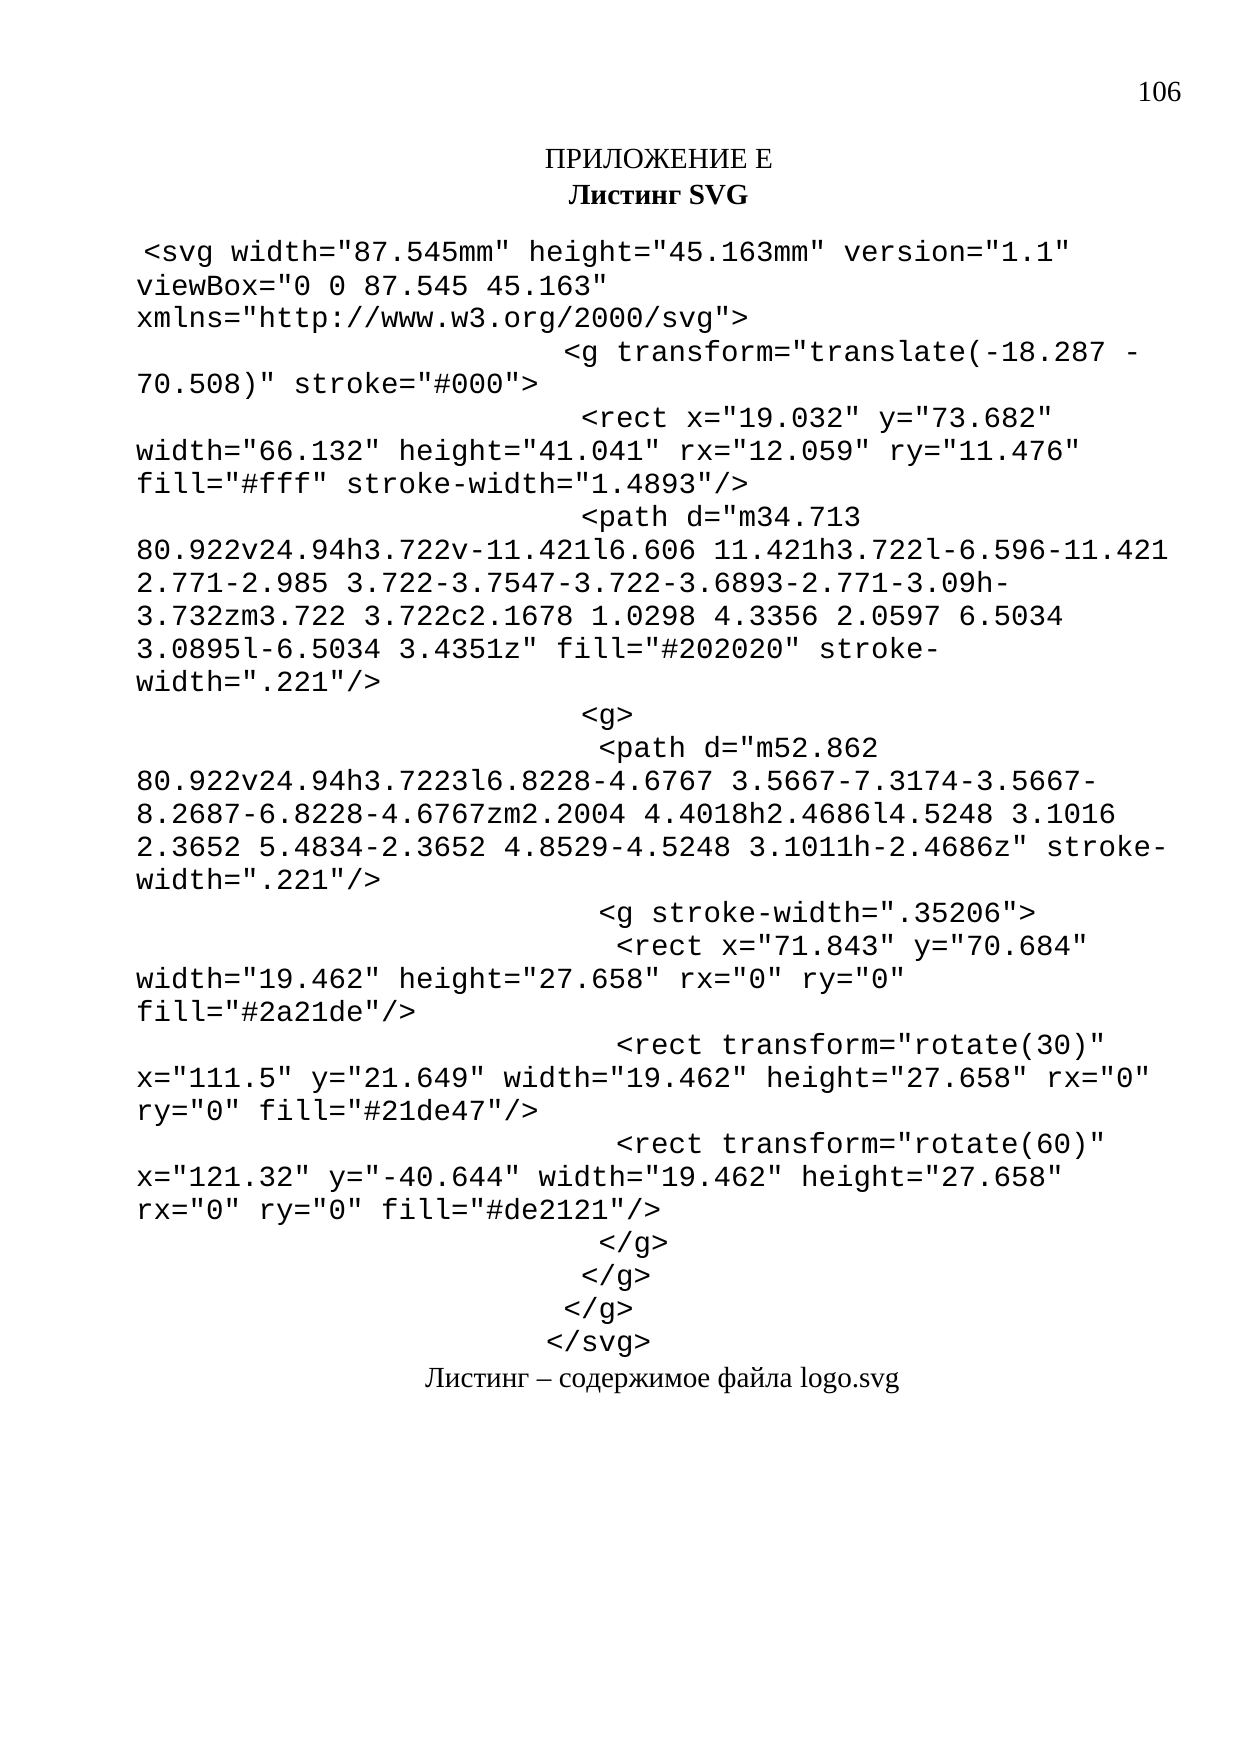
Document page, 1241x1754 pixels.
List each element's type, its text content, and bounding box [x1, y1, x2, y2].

text </g> [136, 1294, 1181, 1327]
text <rect transform="rotate(30)" x="111.5" y="21.649" width="19.462" height="27.658" rx="0" ry="0" fill="#21de47"/> [136, 1030, 1181, 1129]
text <g transform="translate(-18.287 -70.508)" stroke="#000"> [136, 337, 1181, 403]
text <path d="m52.862 80.922v24.94h3.7223l6.8228-4.6767 3.5667-7.3174-3.5667-8.2687-6.8228-4.6767zm2.2004 4.4018h2.4686l4.5248 3.1016 2.3652 5.4834-2.3652 4.8529-4.5248 3.1011h-2.4686z" stroke-width=".221"/> [136, 733, 1181, 898]
text <g> [136, 700, 1181, 733]
text ПРИЛОЖЕНИЕ Е Листинг SVG [136, 141, 1181, 210]
text Листинг – содержимое файла logo.svg [136, 1360, 1181, 1394]
text <svg width="87.545mm" height="45.163mm" version="1.1" viewBox="0 0 87.545 45.163" xmlns="http://www.w3.org/2000/svg"> [136, 238, 1181, 337]
text </g> [136, 1261, 1181, 1294]
text <rect x="19.032" y="73.682" width="66.132" height="41.041" rx="12.059" ry="11.476" fill="#fff" stroke-width="1.4893"/> [136, 403, 1181, 502]
text <rect x="71.843" y="70.684" width="19.462" height="27.658" rx="0" ry="0" fill="#2a21de"/> [136, 931, 1181, 1030]
text <path d="m34.713 80.922v24.94h3.722v-11.421l6.606 11.421h3.722l-6.596-11.421 2.771-2.985 3.722-3.7547-3.722-3.6893-2.771-3.09h-3.732zm3.722 3.722c2.1678 1.0298 4.3356 2.0597 6.5034 3.0895l-6.5034 3.4351z" fill="#202020" stroke-width=".221"/> [136, 502, 1181, 700]
text </g> [136, 1228, 1181, 1261]
text <rect transform="rotate(60)" x="121.32" y="-40.644" width="19.462" height="27.658" rx="0" ry="0" fill="#de2121"/> [136, 1129, 1181, 1228]
text <g stroke-width=".35206"> [136, 898, 1181, 931]
text </svg> [136, 1327, 1181, 1360]
